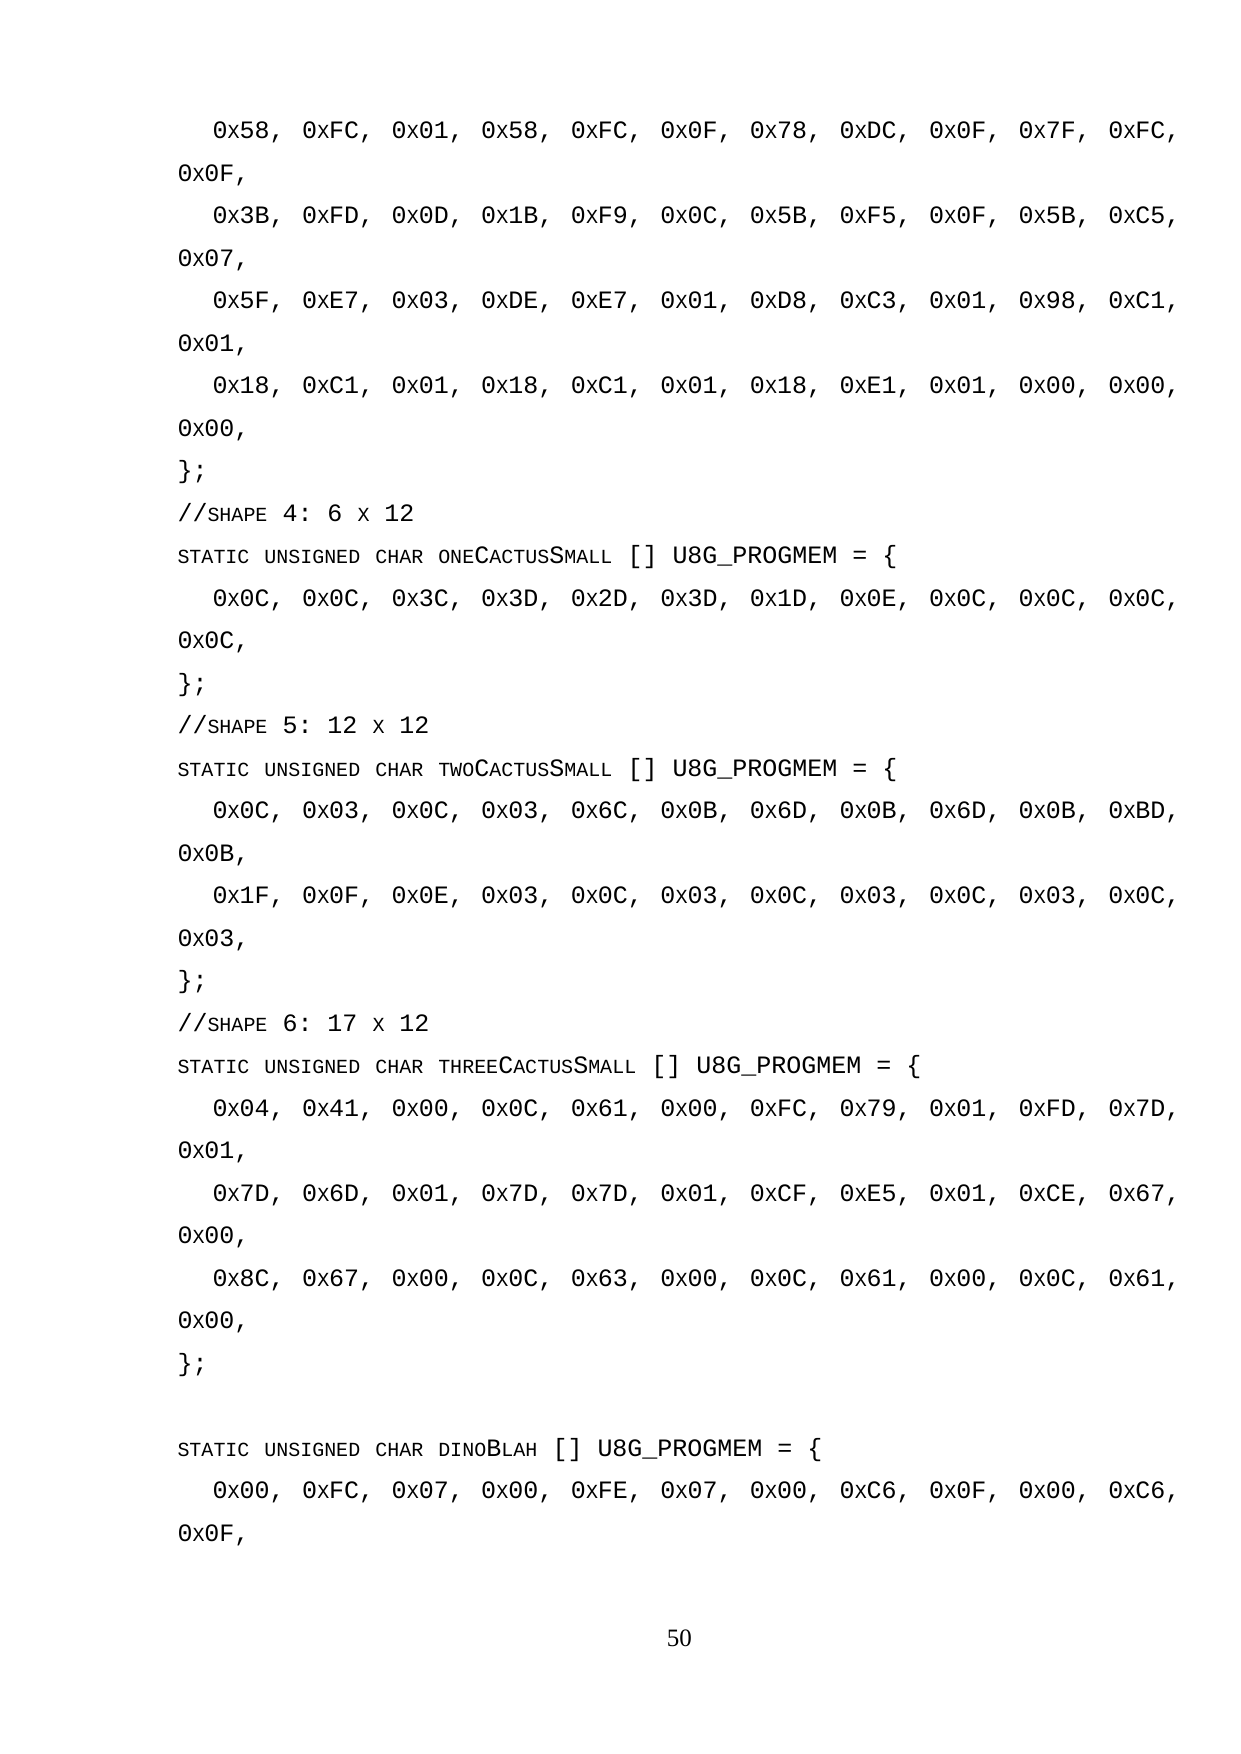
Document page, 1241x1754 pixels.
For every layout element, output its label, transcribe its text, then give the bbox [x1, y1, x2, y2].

text 0x0C, 0x0C, 0x3C, 0x3D, 0x2D, 0x3D, 0x1D, 0x0E, 0x0C, 0x0C, 0x0C, 0x0C, [177, 586, 1181, 656]
text static unsigned char dinoBlah [] U8G_PROGMEM = { [177, 1436, 1181, 1464]
text static unsigned char twoCactusSmall [] U8G_PROGMEM = { [177, 756, 1181, 784]
text //shape 4: 6 x 12 [177, 501, 1181, 529]
text 0x1F, 0x0F, 0x0E, 0x03, 0x0C, 0x03, 0x0C, 0x03, 0x0C, 0x03, 0x0C, 0x03, [177, 883, 1181, 954]
text 0x7D, 0x6D, 0x01, 0x7D, 0x7D, 0x01, 0xCF, 0xE5, 0x01, 0xCE, 0x67, 0x00, [177, 1181, 1181, 1251]
text }; [177, 671, 1181, 699]
text static unsigned char threeCactusSmall [] U8G_PROGMEM = { [177, 1053, 1181, 1081]
text static unsigned char oneCactusSmall [] U8G_PROGMEM = { [177, 543, 1181, 571]
text 0x8C, 0x67, 0x00, 0x0C, 0x63, 0x00, 0x0C, 0x61, 0x00, 0x0C, 0x61, 0x00, [177, 1266, 1181, 1336]
text //shape 5: 12 x 12 [177, 713, 1181, 741]
text }; [177, 968, 1181, 996]
text }; [177, 1351, 1181, 1379]
text }; [177, 458, 1181, 486]
text 0x04, 0x41, 0x00, 0x0C, 0x61, 0x00, 0xFC, 0x79, 0x01, 0xFD, 0x7D, 0x01, [177, 1096, 1181, 1166]
text 0x18, 0xC1, 0x01, 0x18, 0xC1, 0x01, 0x18, 0xE1, 0x01, 0x00, 0x00, 0x00, [177, 373, 1181, 444]
text 0x3B, 0xFD, 0x0D, 0x1B, 0xF9, 0x0C, 0x5B, 0xF5, 0x0F, 0x5B, 0xC5, 0x07, [177, 203, 1181, 274]
text 0x00, 0xFC, 0x07, 0x00, 0xFE, 0x07, 0x00, 0xC6, 0x0F, 0x00, 0xC6, 0x0F, [177, 1478, 1181, 1549]
text 0x58, 0xFC, 0x01, 0x58, 0xFC, 0x0F, 0x78, 0xDC, 0x0F, 0x7F, 0xFC, 0x0F, [177, 118, 1181, 189]
text 0x5F, 0xE7, 0x03, 0xDE, 0xE7, 0x01, 0xD8, 0xC3, 0x01, 0x98, 0xC1, 0x01, [177, 288, 1181, 359]
text //shape 6: 17 x 12 [177, 1011, 1181, 1039]
text 0x0C, 0x03, 0x0C, 0x03, 0x6C, 0x0B, 0x6D, 0x0B, 0x6D, 0x0B, 0xBD, 0x0B, [177, 798, 1181, 869]
